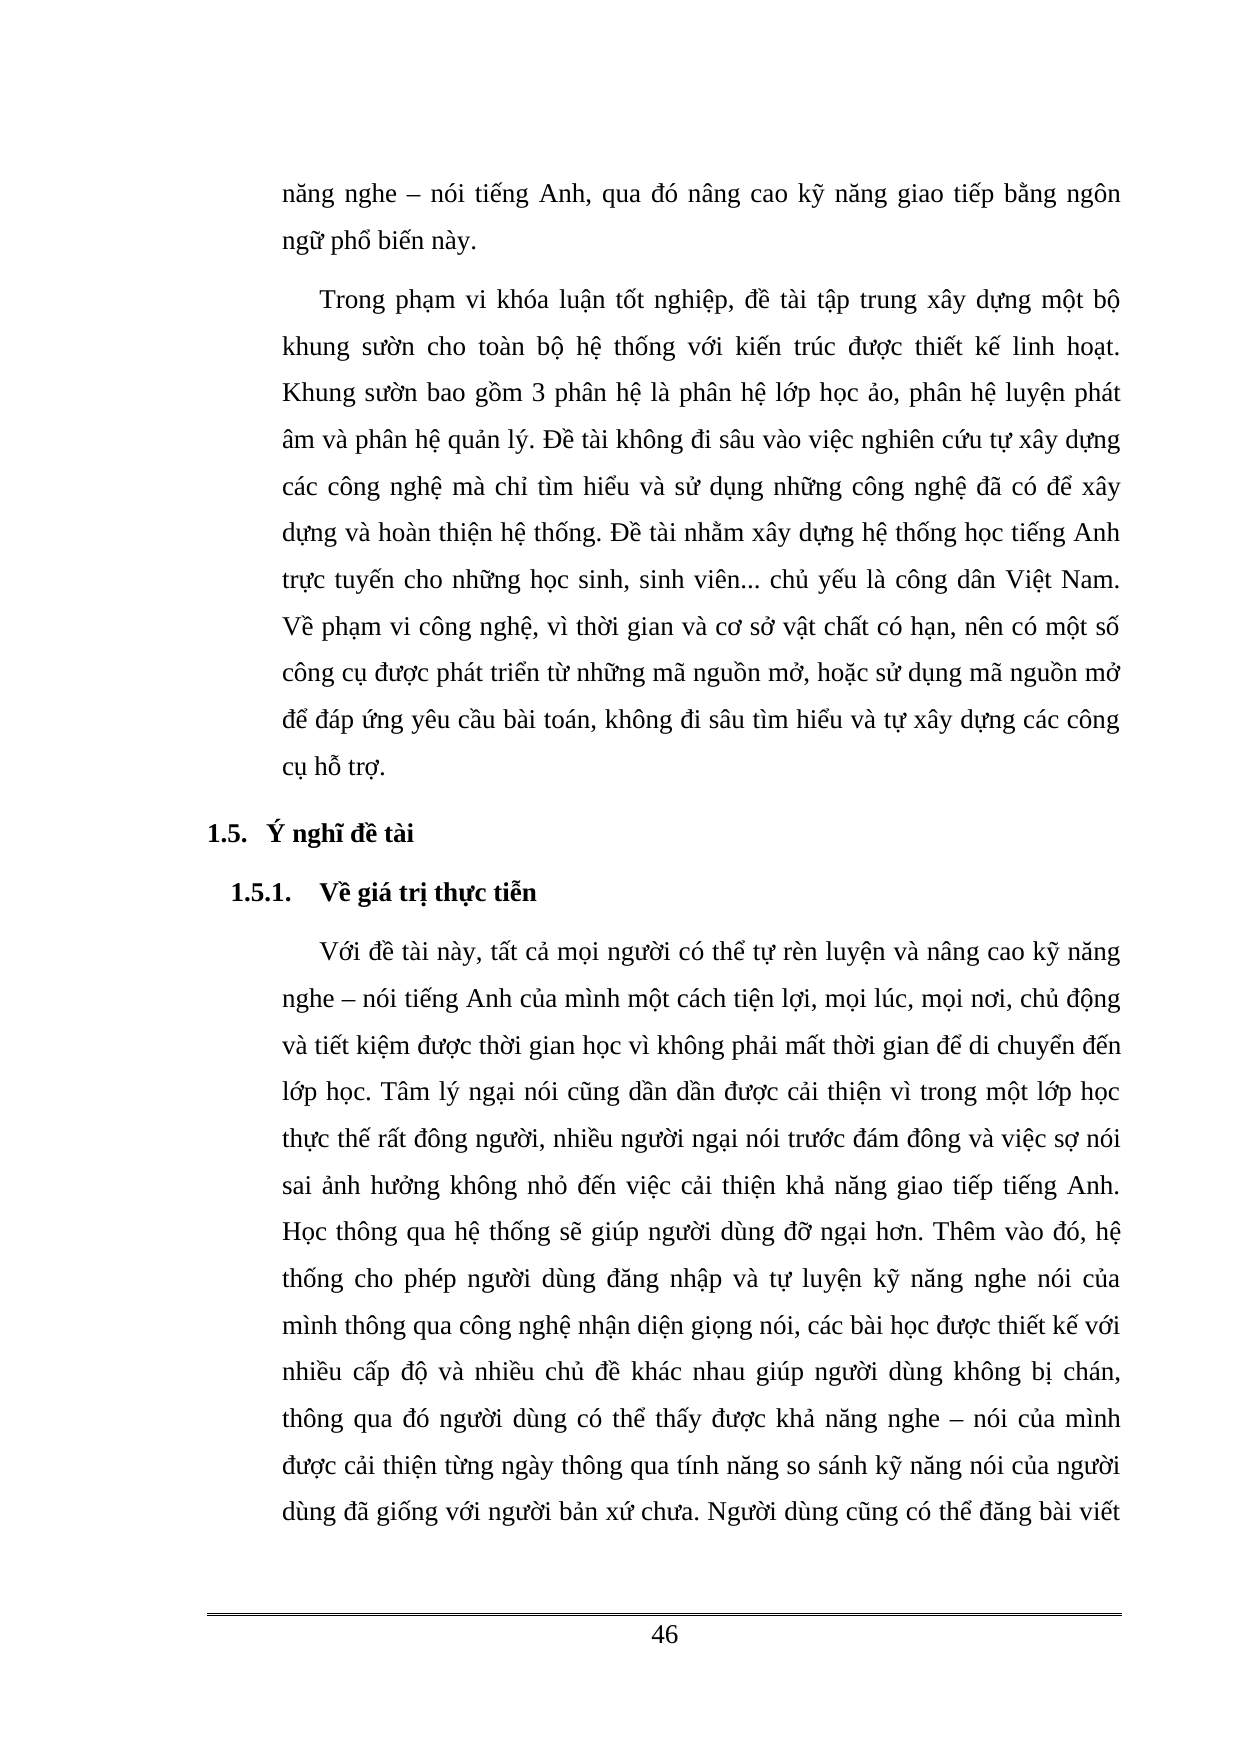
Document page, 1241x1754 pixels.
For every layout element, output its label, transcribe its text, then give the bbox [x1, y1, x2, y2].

text Trong phạm vi khóa luận tốt nghiệp, đề tài tập trung xây dựng một bộ khung sườn cho toàn bộ hệ thống với kiến trúc được thiết kế linh hoạt. Khung sườn bao gồm 3 phân hệ là phân hệ lớp học ảo, phân hệ luyện phát âm và phân hệ quản lý. Đề tài không đi sâu vào việc nghiên cứu tự xây dựng các công nghệ mà chỉ tìm hiểu và sử dụng những công nghệ đã có để xây dựng và hoàn thiện hệ thống. Đề tài nhằm xây dựng hệ thống học tiếng Anh trực tuyến cho những học sinh, sinh viên... chủ yếu là công dân Việt Nam. Về phạm vi công nghệ, vì thời gian và cơ sở vật chất có hạn, nên có một số công cụ được phát triển từ những mã nguồn mở, hoặc sử dụng mã nguồn mở để đáp ứng yêu cầu bài toán, không đi sâu tìm hiểu và tự xây dựng các công cụ hỗ trợ. [282, 283, 1122, 781]
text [282, 177, 1122, 255]
subtitle Về giá trị thực tiễn [230, 876, 1122, 907]
subtitle Ý nghĩ đề tài [207, 817, 1122, 848]
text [282, 936, 1122, 1527]
